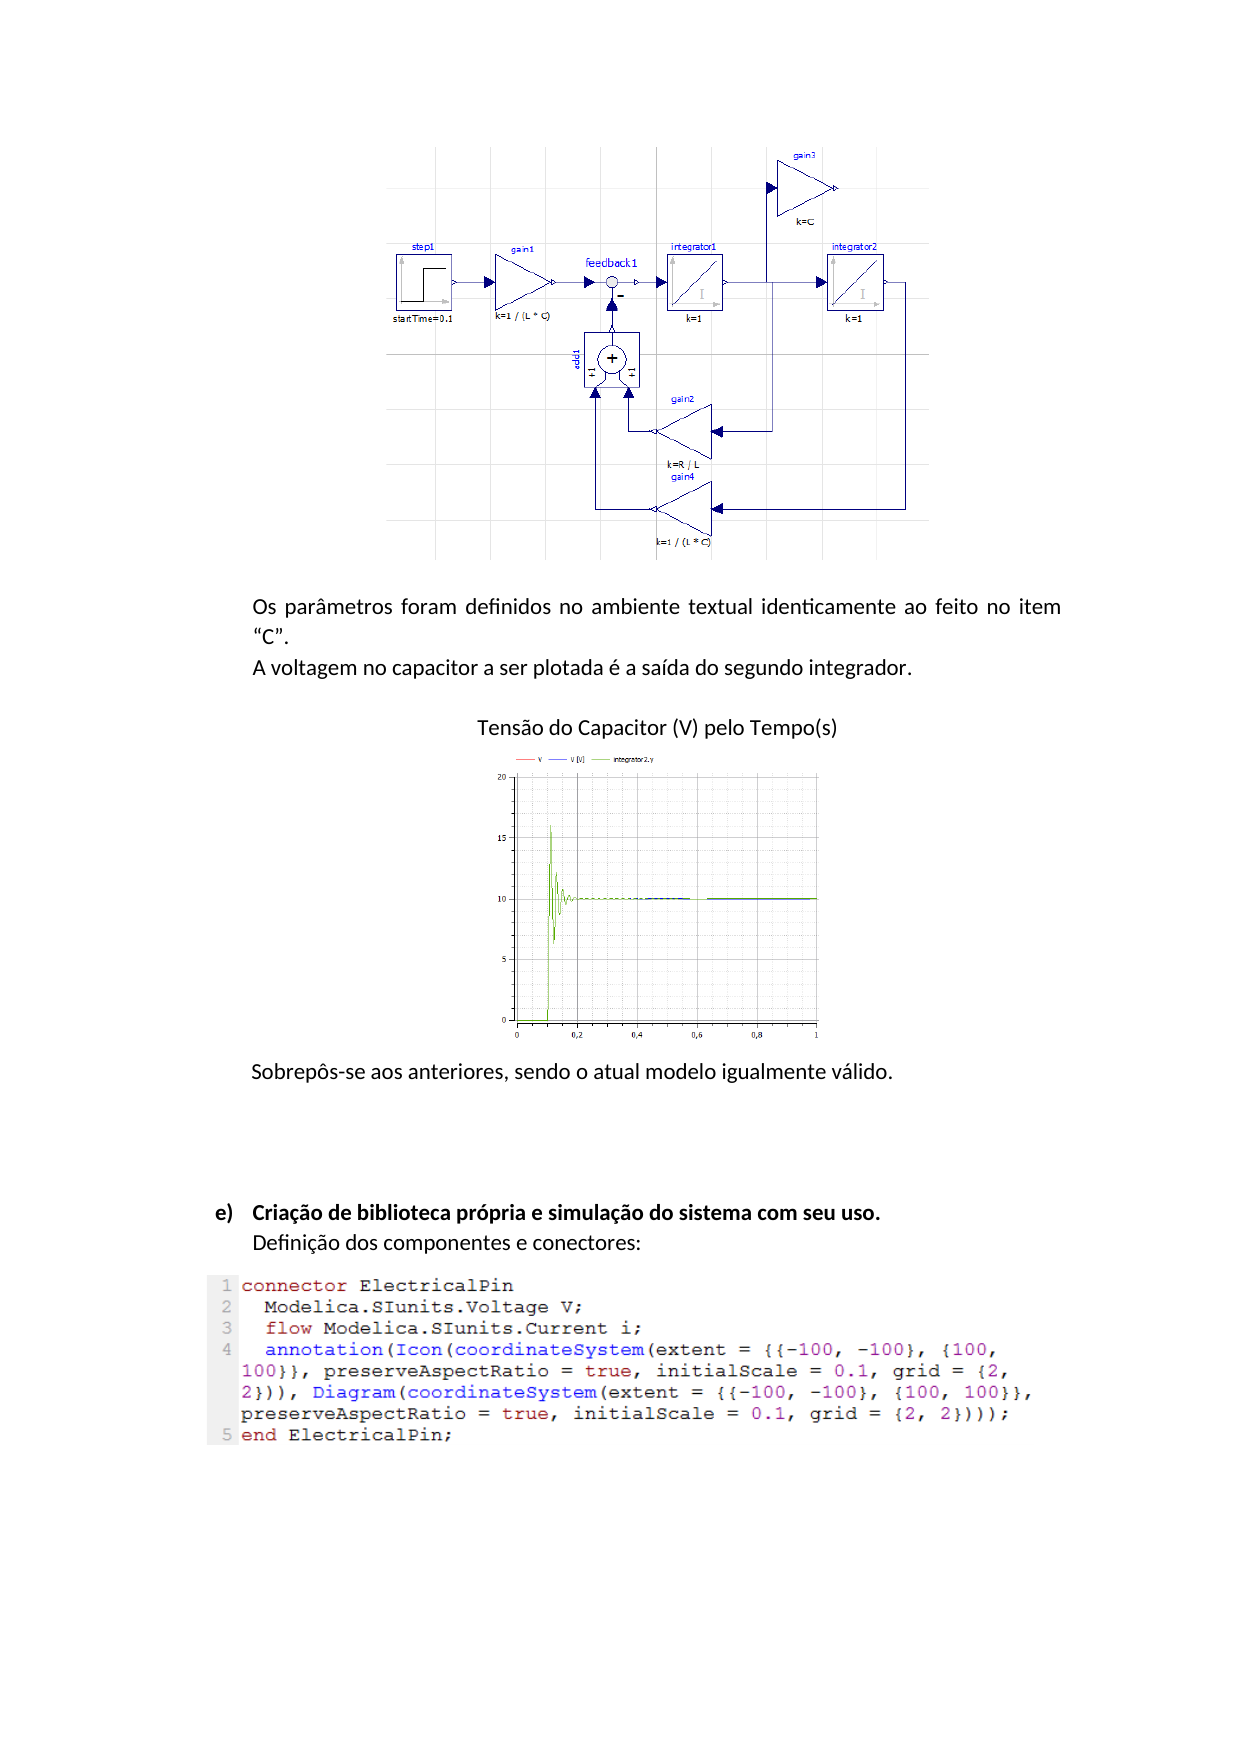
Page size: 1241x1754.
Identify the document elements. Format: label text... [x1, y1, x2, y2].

picture [492, 743, 824, 1039]
list Criação de biblioteca própria e simulação do sistema com seu uso. [215, 1198, 1063, 1226]
list Definição dos componentes e conectores: [252, 1228, 1063, 1256]
text Sobrepôs-se aos anteriores, sendo o atual modelo igualmente válido. [177, 1057, 1063, 1086]
list A voltagem no capacitor a ser plotada é a saída do segundo integrador. [252, 653, 1063, 681]
picture [206, 1275, 1034, 1445]
list Tensão do Capacitor (V) pelo Tempo(s) [252, 713, 1063, 741]
picture [386, 147, 929, 560]
list Os parâmetros foram definidos no ambiente textual identicamente ao feito no item “C”. [252, 592, 1063, 651]
